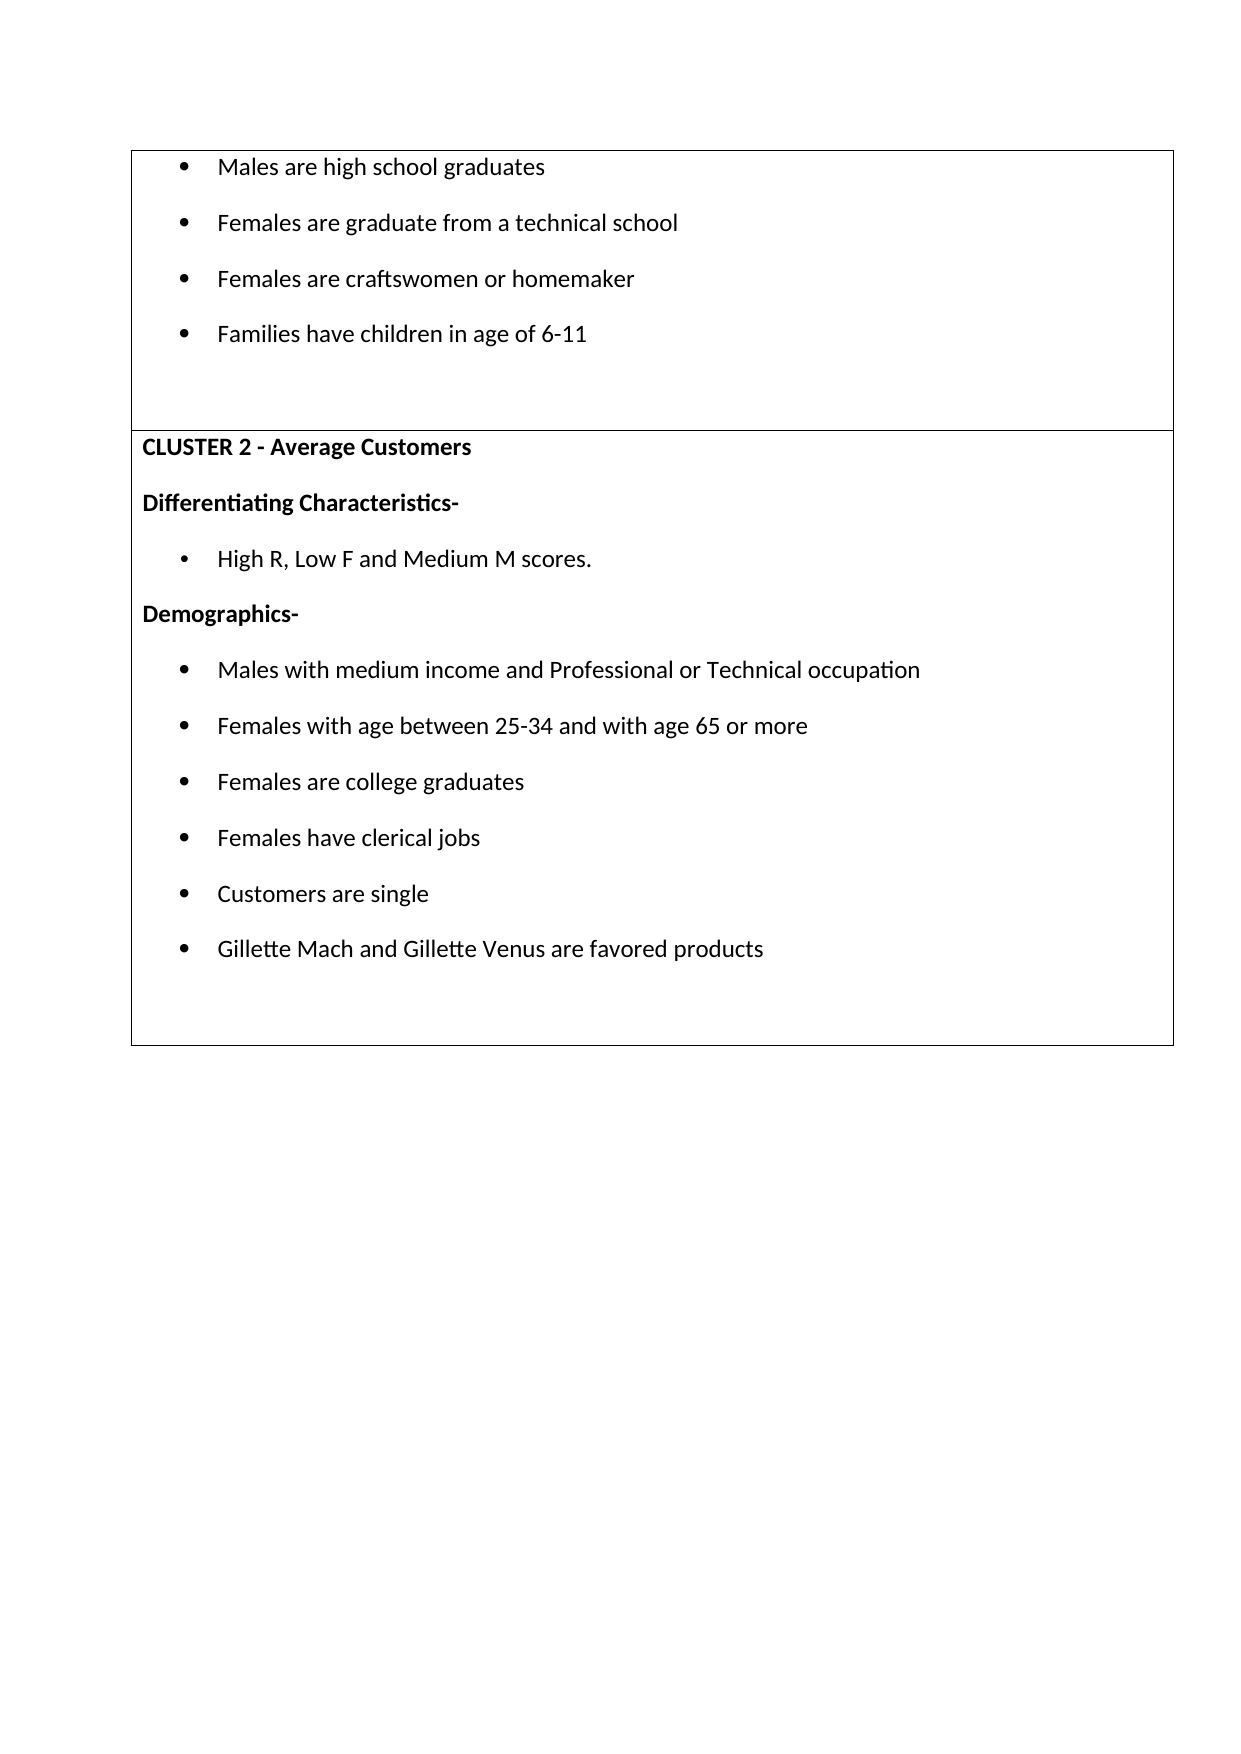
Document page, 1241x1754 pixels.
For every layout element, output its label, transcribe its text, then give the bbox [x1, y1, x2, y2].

table_cell CLUSTER 2 - Average Customers Differentiating Characteristics- High R, Low F and Medium M scores. Demographics- Males with medium income and Professional or Technical occupation Females with age between 25-34 and with age 65 or more Females are college graduates Females have clerical jobs Customers are single Gillette Mach and Gillette Venus are favored products [132, 431, 1173, 1045]
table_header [132, 151, 1173, 430]
